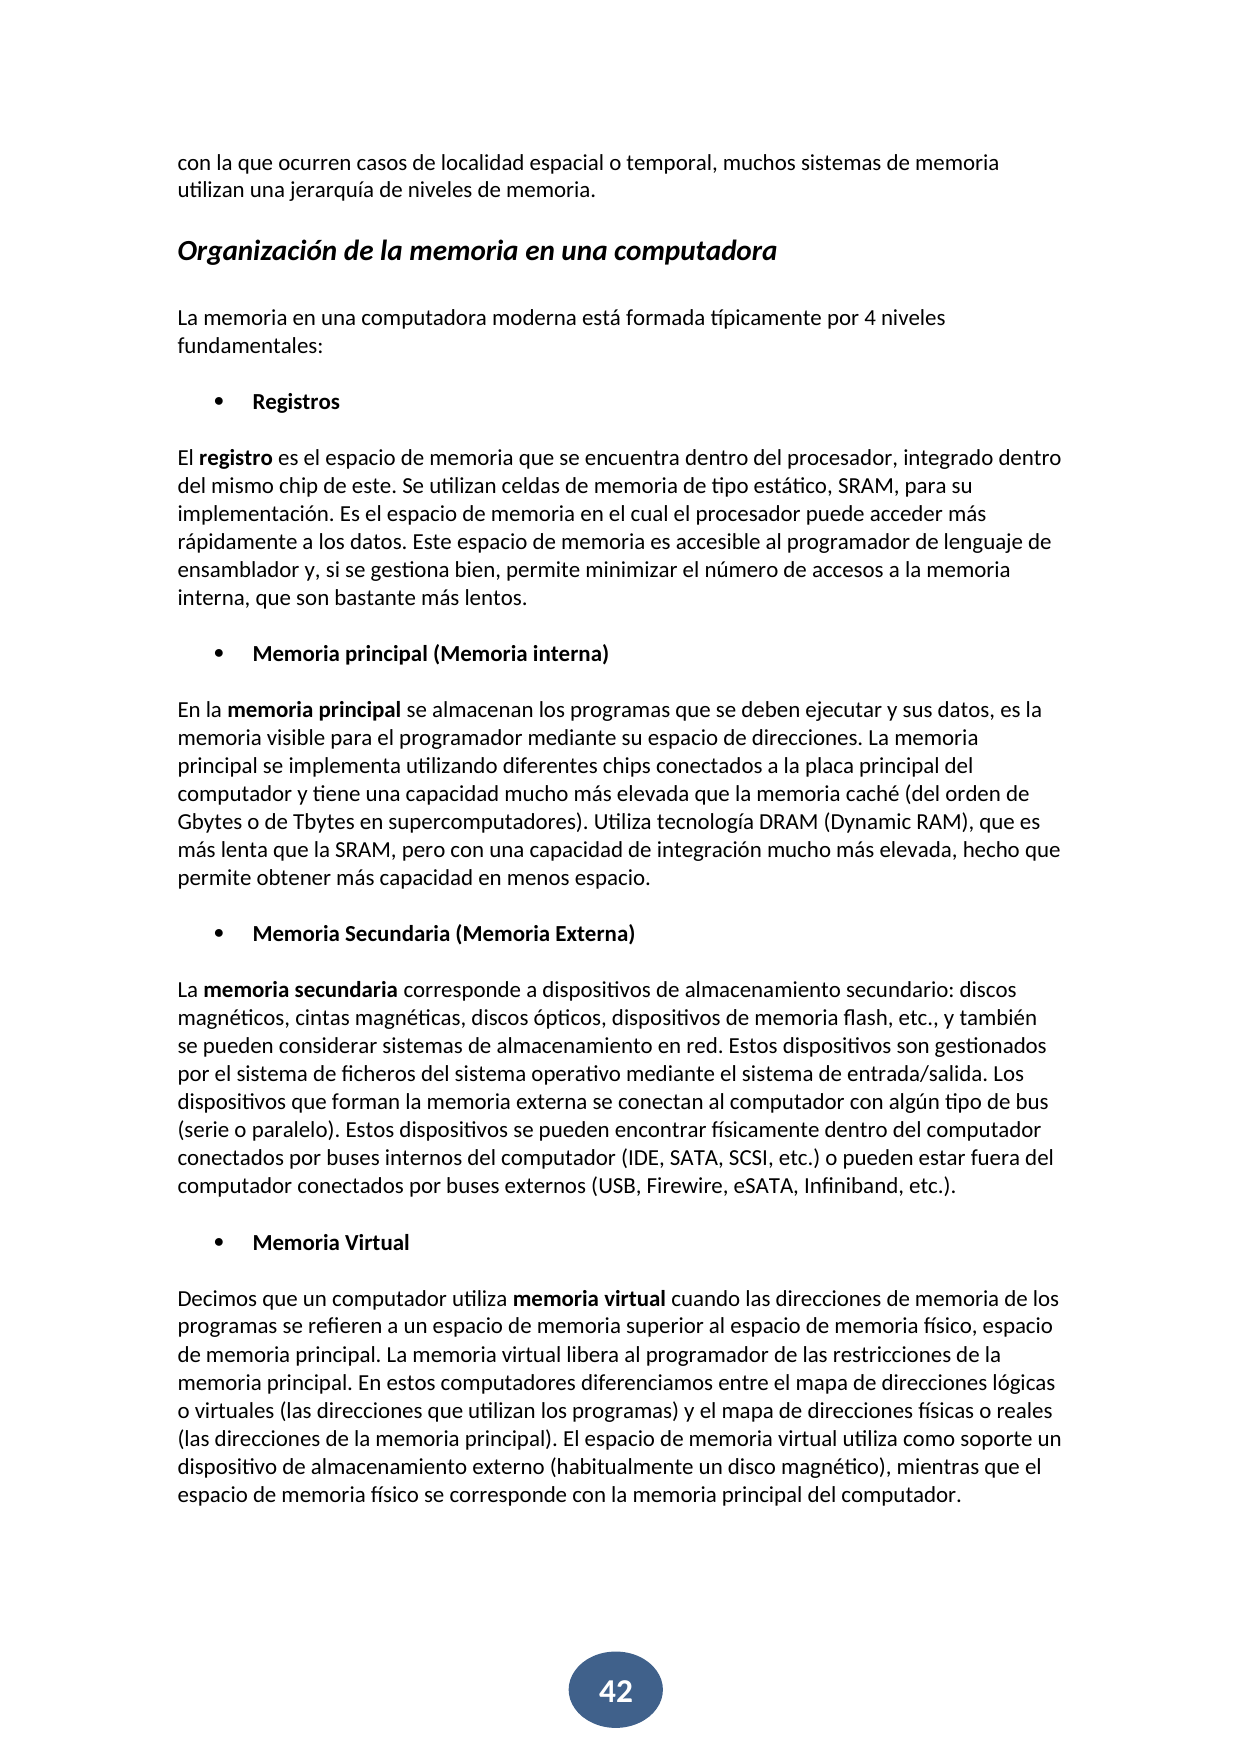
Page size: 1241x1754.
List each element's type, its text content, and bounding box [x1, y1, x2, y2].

list Memoria Secundaria (Memoria Externa) [215, 919, 1063, 947]
text La memoria en una computadora moderna está formada típicamente por 4 niveles fundamentales: [177, 303, 1063, 359]
text Organización de la memoria en una computadora [177, 232, 1063, 267]
text La memoria secundaria corresponde a dispositivos de almacenamiento secundario: discos magnéticos, cintas magnéticas, discos ópticos, dispositivos de memoria flash, etc., y también se pueden considerar sistemas de almacenamiento en red. Estos dispositivos son gestionados por el sistema de ficheros del sistema operativo mediante el sistema de entrada/salida. Los dispositivos que forman la memoria externa se conectan al computador con algún tipo de bus (serie o paralelo). Estos dispositivos se pueden encontrar físicamente dentro del computador conectados por buses internos del computador (IDE, SATA, SCSI, etc.) o pueden estar fuera del computador conectados por buses externos (USB, Firewire, eSATA, Infiniband, etc.). [177, 975, 1063, 1199]
list Memoria Virtual [215, 1228, 1063, 1256]
text El registro es el espacio de memoria que se encuentra dentro del procesador, integrado dentro del mismo chip de este. Se utilizan celdas de memoria de tipo estático, SRAM, para su implementación. Es el espacio de memoria en el cual el procesador puede acceder más rápidamente a los datos. Este espacio de memoria es accesible al programador de lenguaje de ensamblador y, si se gestiona bien, permite minimizar el número de accesos a la memoria interna, que son bastante más lentos. [177, 443, 1063, 611]
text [177, 148, 1063, 204]
text Decimos que un computador utiliza memoria virtual cuando las direcciones de memoria de los programas se refieren a un espacio de memoria superior al espacio de memoria físico, espacio de memoria principal. La memoria virtual libera al programador de las restricciones de la memoria principal. En estos computadores diferenciamos entre el mapa de direcciones lógicas o virtuales (las direcciones que utilizan los programas) y el mapa de direcciones físicas o reales (las direcciones de la memoria principal). El espacio de memoria virtual utiliza como soporte un dispositivo de almacenamiento externo (habitualmente un disco magnético), mientras que el espacio de memoria físico se corresponde con la memoria principal del computador. [177, 1284, 1063, 1508]
list Registros [215, 387, 1063, 415]
list Memoria principal (Memoria interna) [215, 639, 1063, 667]
text En la memoria principal se almacenan los programas que se deben ejecutar y sus datos, es la memoria visible para el programador mediante su espacio de direcciones. La memoria principal se implementa utilizando diferentes chips conectados a la placa principal del computador y tiene una capacidad mucho más elevada que la memoria caché (del orden de Gbytes o de Tbytes en supercomputadores). Utiliza tecnología DRAM (Dynamic RAM), que es más lenta que la SRAM, pero con una capacidad de integración mucho más elevada, hecho que permite obtener más capacidad en menos espacio. [177, 695, 1063, 891]
